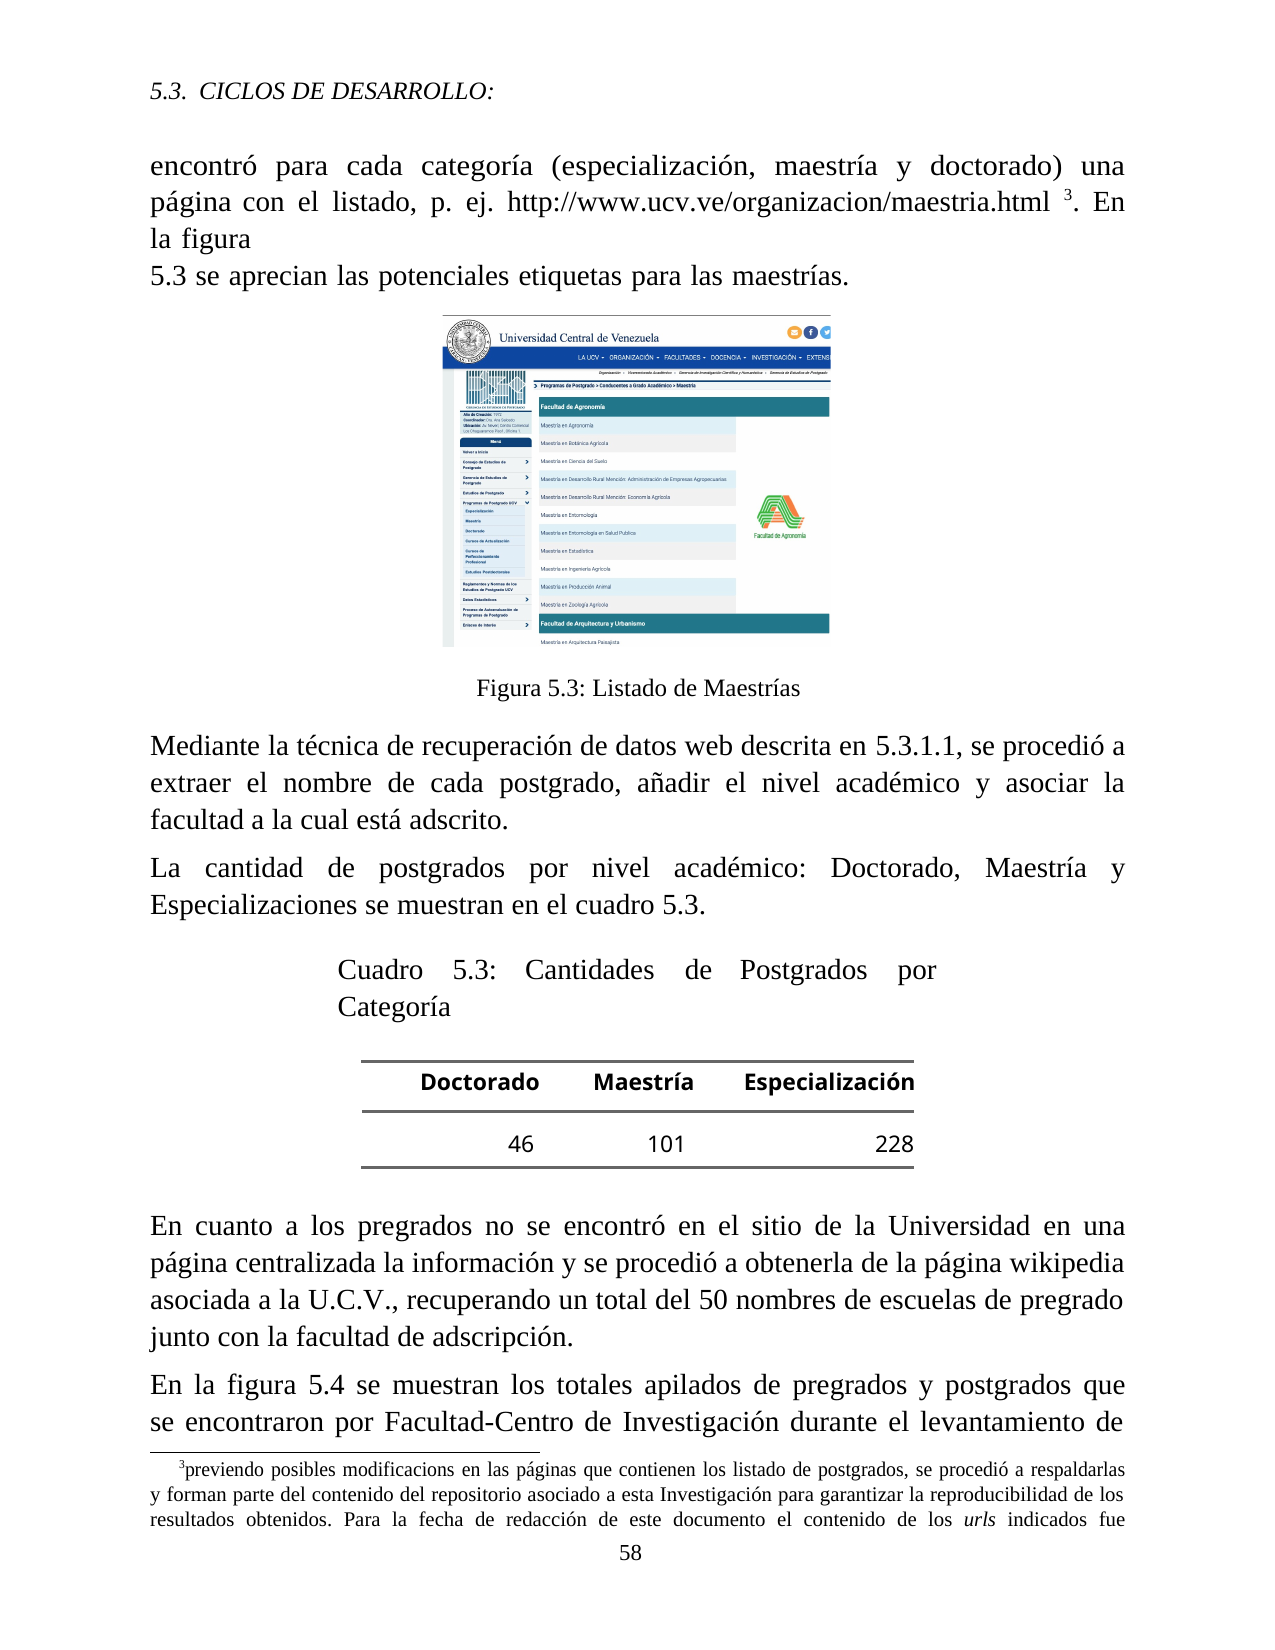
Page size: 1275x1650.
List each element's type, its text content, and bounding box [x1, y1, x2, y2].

text 5.3 se aprecian las potenciales etiquetas para las maestrías. [150, 258, 1275, 292]
text 46 101 228 [147, 1128, 1275, 1159]
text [150, 1442, 1125, 1531]
text encontró para cada categoría (especialización, maestría y doctorado) una página con el listado, p. ej. http://www.ucv.ve/organizacion/maestria.html 3. En la figura [150, 148, 1125, 255]
text Mediante la técnica de recuperación de datos web descrita en 5.3.1.1, se procedió a extraer el nombre de cada postgrado, añadir el nivel académico y asociar la facultad a la cual está adscrito. [150, 728, 1125, 836]
text Cuadro 5.3: Cantidades de Postgrados por Categoría [337, 952, 938, 1022]
text 5.3. CICLOS DE DESARROLLO: [150, 76, 1275, 105]
text En la figura 5.4 se muestran los totales apilados de pregrados y postgrados que se encontraron por Facultad-Centro de Investigación durante el levantamiento de [150, 1367, 1125, 1438]
text Doctorado Maestría Especialización [420, 1066, 1275, 1097]
text La cantidad de postgrados por nivel académico: Doctorado, Maestría y Especializaciones se muestran en el cuadro 5.3. [150, 851, 1125, 921]
text En cuanto a los pregrados no se encontró en el sitio de la Universidad en una página centralizada la información y se procedió a obtenerla de la página wikipedia asociada a la U.C.V., recuperando un total del 50 nombres de escuelas de pregrado junto con la facultad de adscripción. [150, 1208, 1125, 1353]
picture [442, 315, 831, 647]
